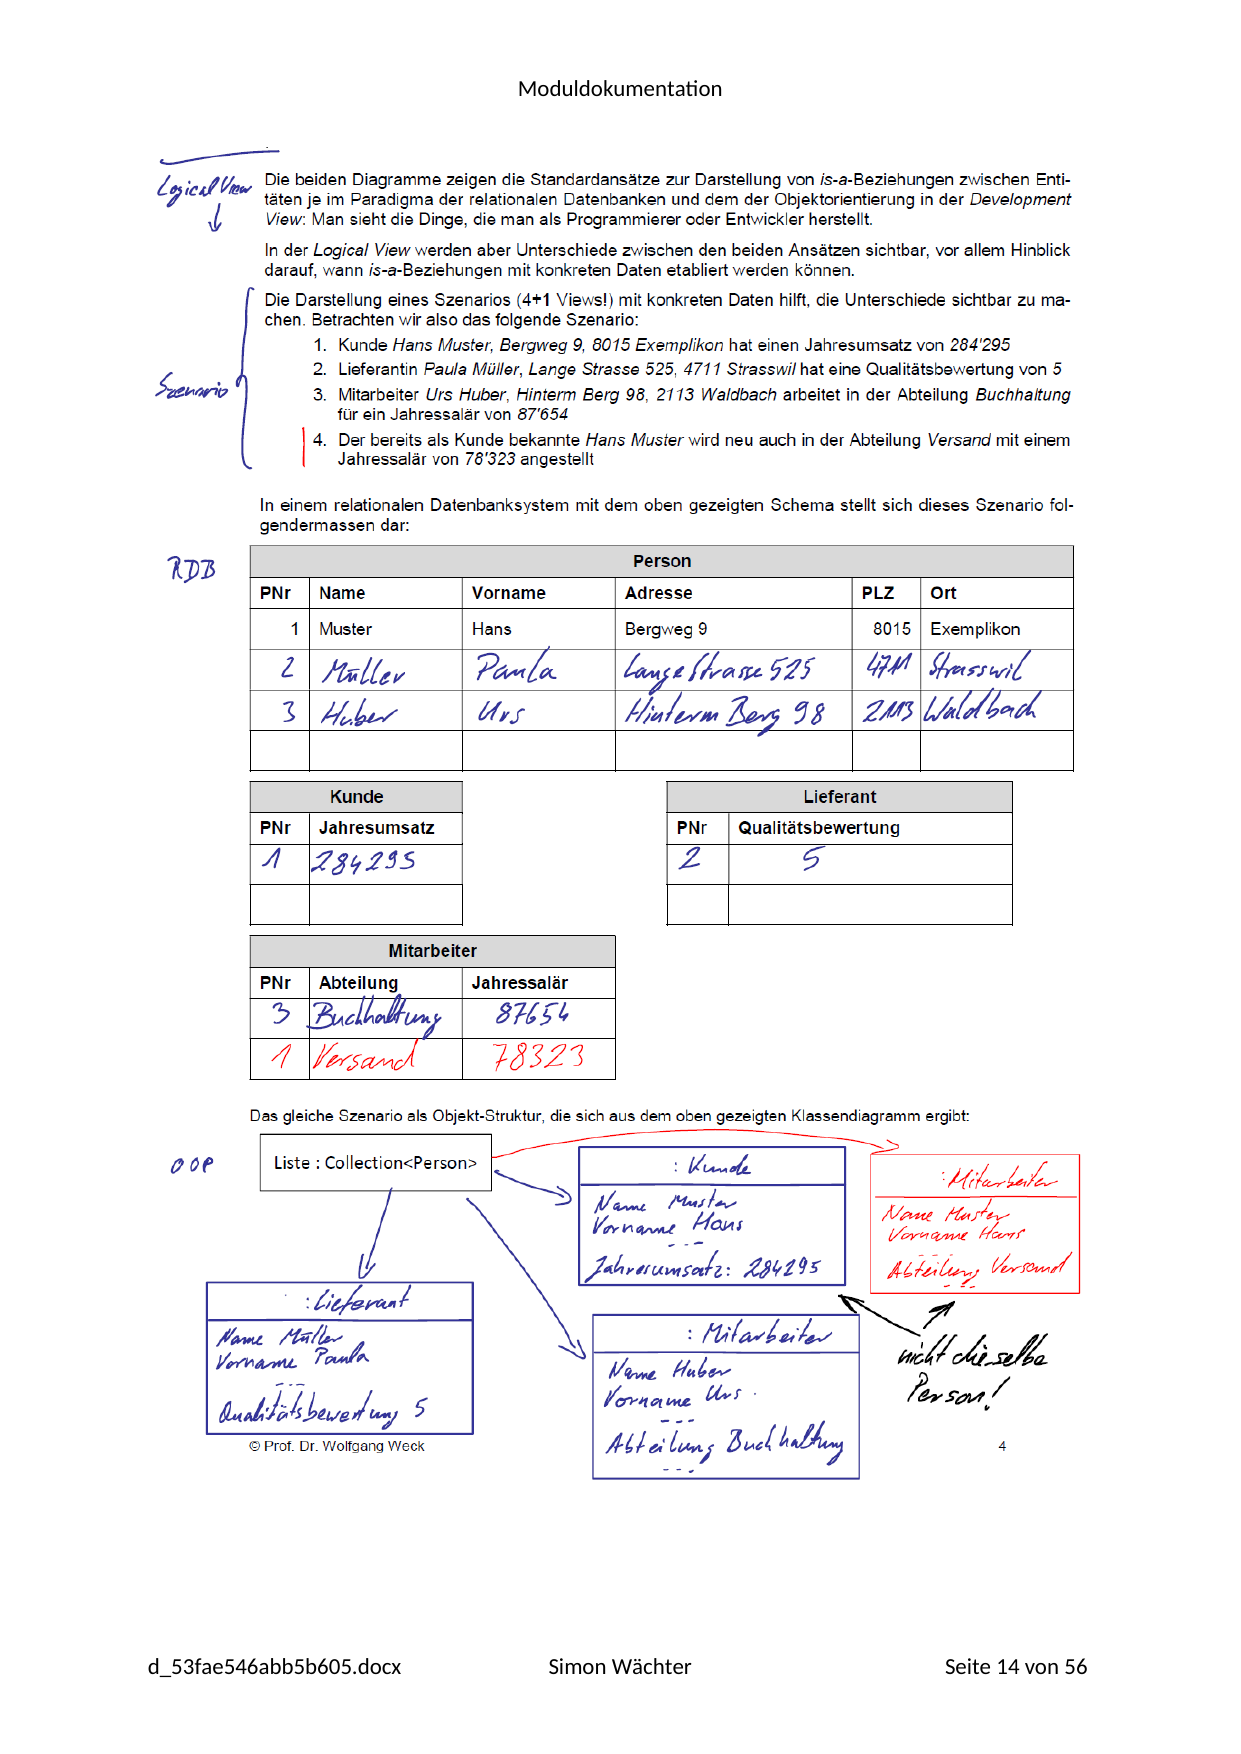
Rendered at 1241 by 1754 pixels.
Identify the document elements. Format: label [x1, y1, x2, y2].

picture [147, 147, 1093, 475]
picture [147, 1104, 1093, 1486]
picture [147, 493, 1093, 1086]
